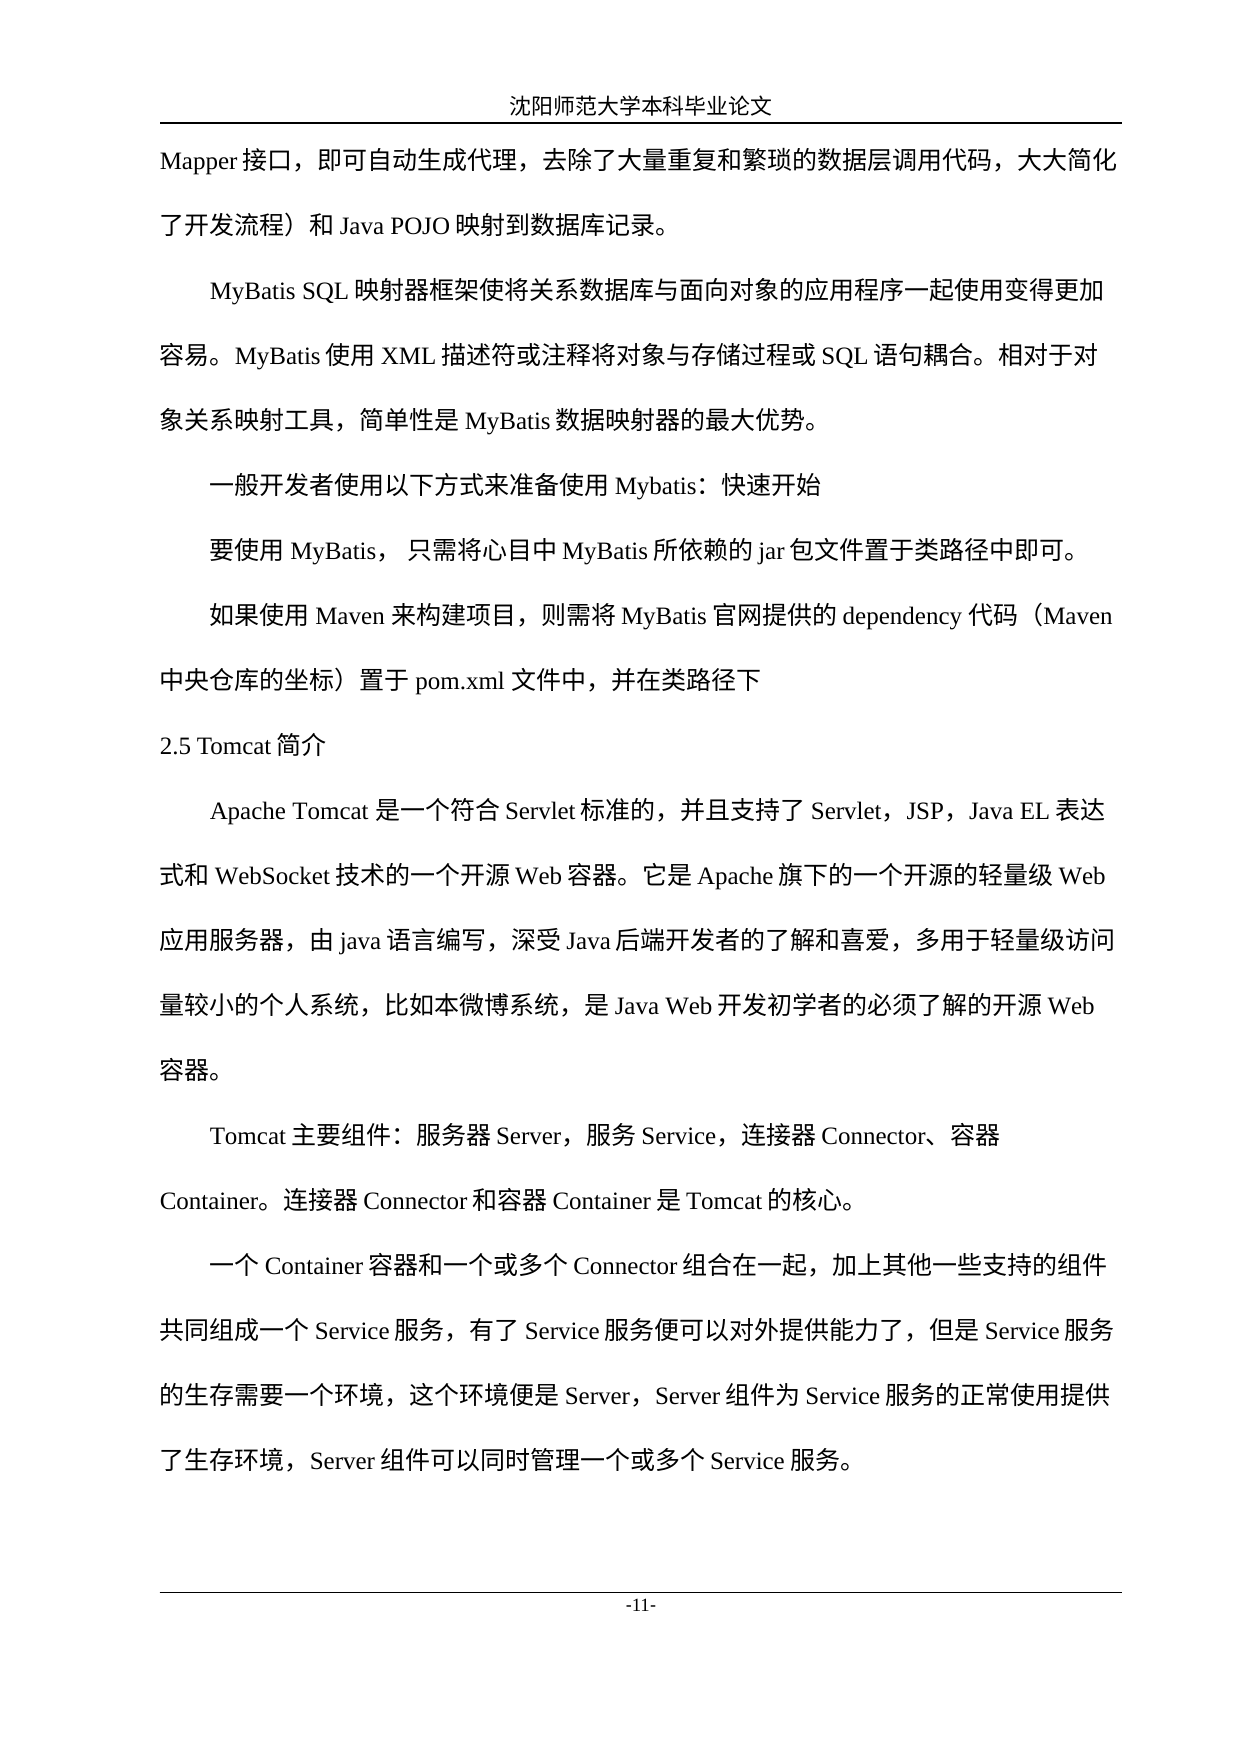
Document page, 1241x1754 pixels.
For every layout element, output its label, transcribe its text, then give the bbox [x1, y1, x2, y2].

text 一般开发者使用以下方式来准备使用Mybatis：快速开始 [159, 451, 1122, 516]
text MyBatis SQL映射器框架使将关系数据库与面向对象的应用程序一起使用变得更加容易。MyBatis使用XML描述符或注释将对象与存储过程或SQL语句耦合。相对于对象关系映射工具，简单性是MyBatis数据映射器的最大优势。 [159, 256, 1122, 451]
text 一个Container容器和一个或多个Connector组合在一起，加上其他一些支持的组件共同组成一个Service服务，有了Service服务便可以对外提供能力了，但是Service服务的生存需要一个环境，这个环境便是Server，Server组件为Service服务的正常使用提供了生存环境，Server组件可以同时管理一个或多个Service服务。 [159, 1231, 1122, 1491]
subtitle 2.5 Tomcat简介 [159, 711, 1122, 776]
text Tomcat主要组件：服务器Server，服务Service，连接器Connector、容器Container。连接器Connector和容器Container是Tomcat的核心。 [159, 1101, 1122, 1231]
text Apache Tomcat 是一个符合Servlet标准的，并且支持了Servlet，JSP，Java EL表达式和WebSocket技术的一个开源Web容器。它是Apache旗下的一个开源的轻量级Web应用服务器，由java语言编写，深受Java后端开发者的了解和喜爱，多用于轻量级访问量较小的个人系统，比如本微博系统，是Java Web开发初学者的必须了解的开源Web容器。 [159, 776, 1122, 1101]
text 如果使用 Maven 来构建项目，则需将MyBatis官网提供的 dependency 代码（Maven中央仓库的坐标）置于 pom.xml 文件中，并在类路径下 [159, 581, 1122, 711]
text 要使用 MyBatis， 只需将心目中MyBatis所依赖的jar包文件置于类路径中即可。 [159, 516, 1122, 581]
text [159, 126, 1122, 256]
